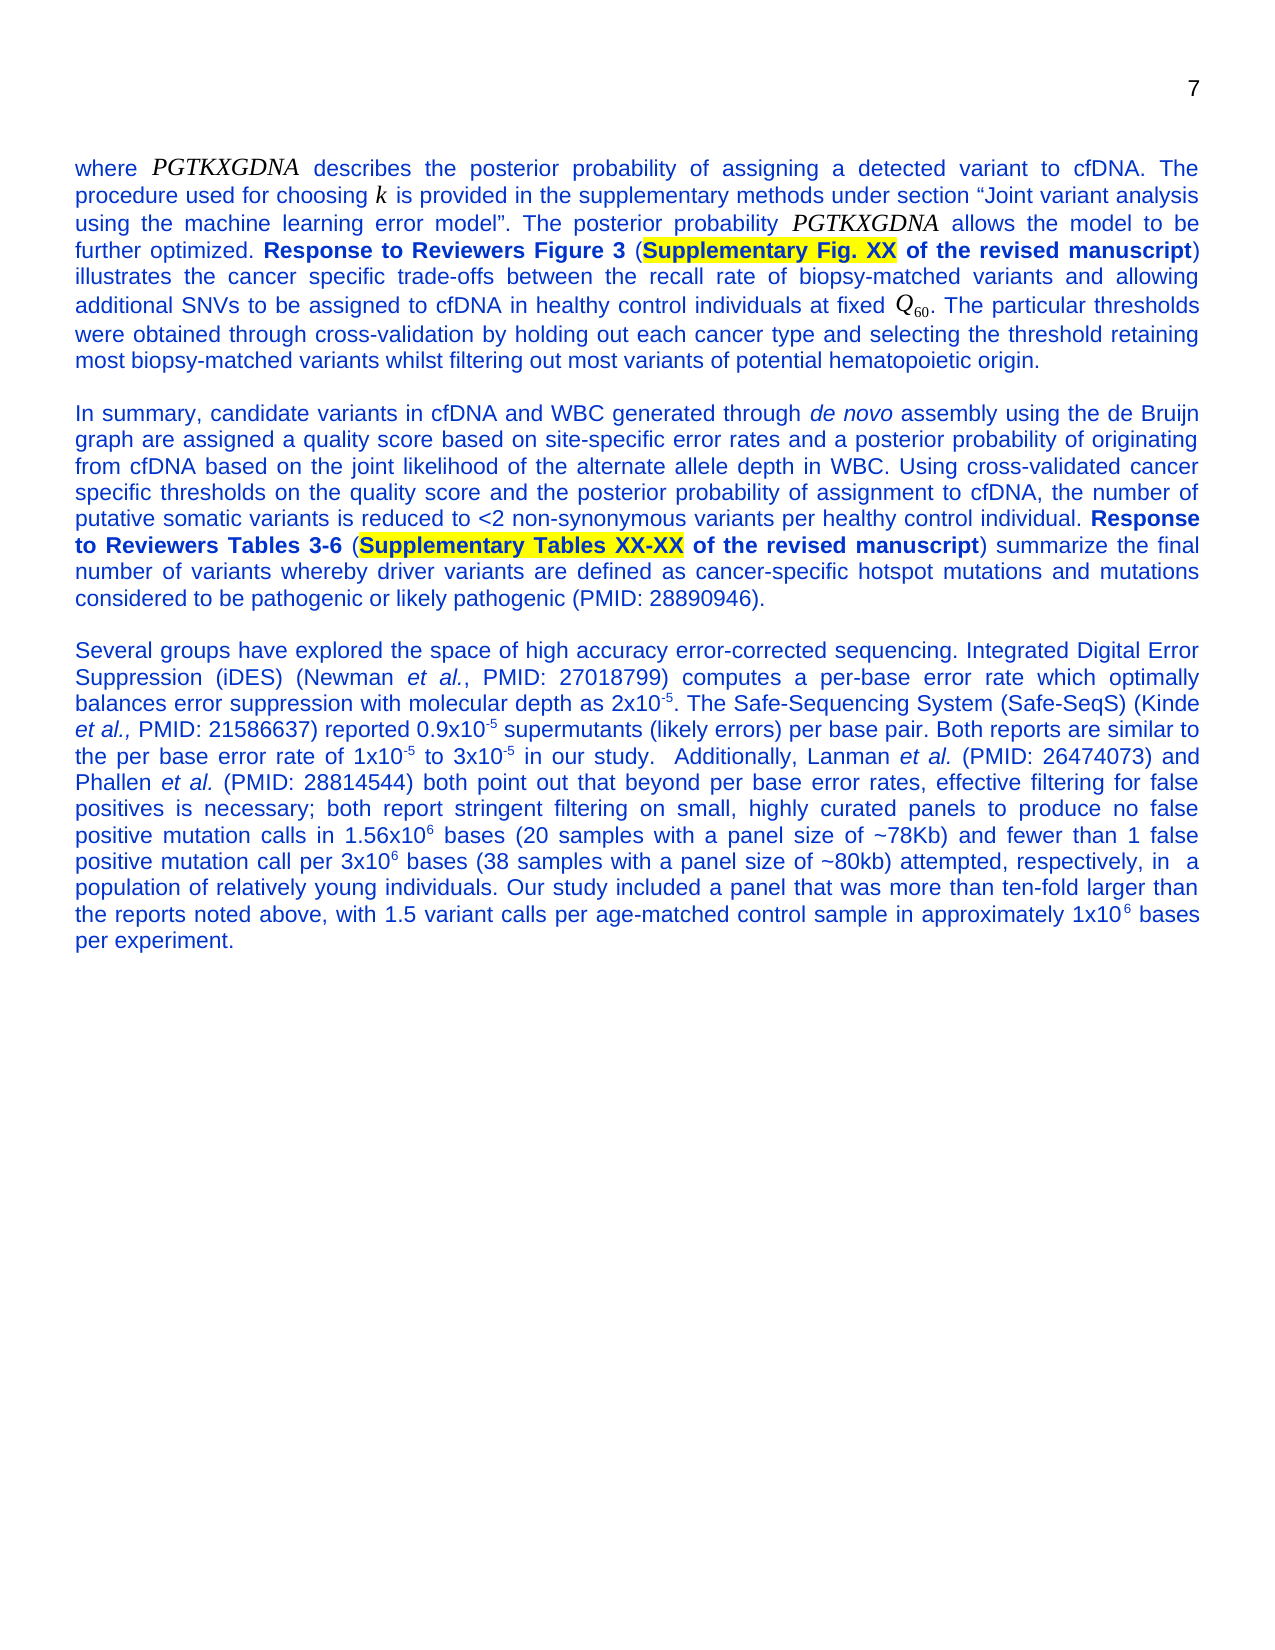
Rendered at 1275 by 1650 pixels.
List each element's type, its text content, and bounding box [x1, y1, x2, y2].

text In summary, candidate variants in cfDNA and WBC generated through de novo assembly using the de Bruijn graph are assigned a quality score based on site-specific error rates and a posterior probability of originating from cfDNA based on the joint likelihood of the alternate allele depth in WBC. Using cross-validated cancer specific thresholds on the quality score and the posterior probability of assignment to cfDNA, the number of putative somatic variants is reduced to <2 non-synonymous variants per healthy control individual. Response to Reviewers Tables 3-6 (Supplementary Tables XX-XX of the revised manuscript) summarize the final number of variants whereby driver variants are defined as cancer-specific hotspot mutations and mutations considered to be pathogenic or likely pathogenic (PMID: 28890946). [75, 400, 1200, 611]
text Several groups have explored the space of high accuracy error-corrected sequencing. Integrated Digital Error Suppression (iDES) (Newman et al., PMID: 27018799) computes a per-base error rate which optimally balances error suppression with molecular depth as 2x10-5. The Safe-Sequencing System (Safe-SeqS) (Kinde et al., PMID: 21586637) reported 0.9x10-5 supermutants (likely errors) per base pair. Both reports are similar to the per base error rate of 1x10-5 to 3x10-5 in our study. Additionally, Lanman et al. (PMID: 26474073) and Phallen et al. (PMID: 28814544) both point out that beyond per base error rates, effective filtering for false positives is necessary; both report stringent filtering on small, highly curated panels to produce no false positive mutation calls in 1.56x106 bases (20 samples with a panel size of ~78Kb) and fewer than 1 false positive mutation call per 3x106 bases (38 samples with a panel size of ~80kb) attempted, respectively, in a population of relatively young individuals. Our study included a panel that was more than ten-fold larger than the reports noted above, with 1.5 variant calls per age-matched control sample in approximately 1x106 bases per experiment. [75, 637, 1200, 953]
text where describes the posterior probability of assigning a detected variant to cfDNA. The procedure used for choosing is provided in the supplementary methods under section “Joint variant analysis using the machine learning error model”. The posterior probability allows the model to be further optimized. Response to Reviewers Figure 3 (Supplementary Fig. XX of the revised manuscript) illustrates the cancer specific trade-offs between the recall rate of biopsy-matched variants and allowing additional SNVs to be assigned to cfDNA in healthy control individuals at fixed . The particular thresholds were obtained through cross-validation by holding out each cancer type and selecting the threshold retaining most biopsy-matched variants whilst filtering out most variants of potential hematopoietic origin. [75, 154, 1200, 374]
